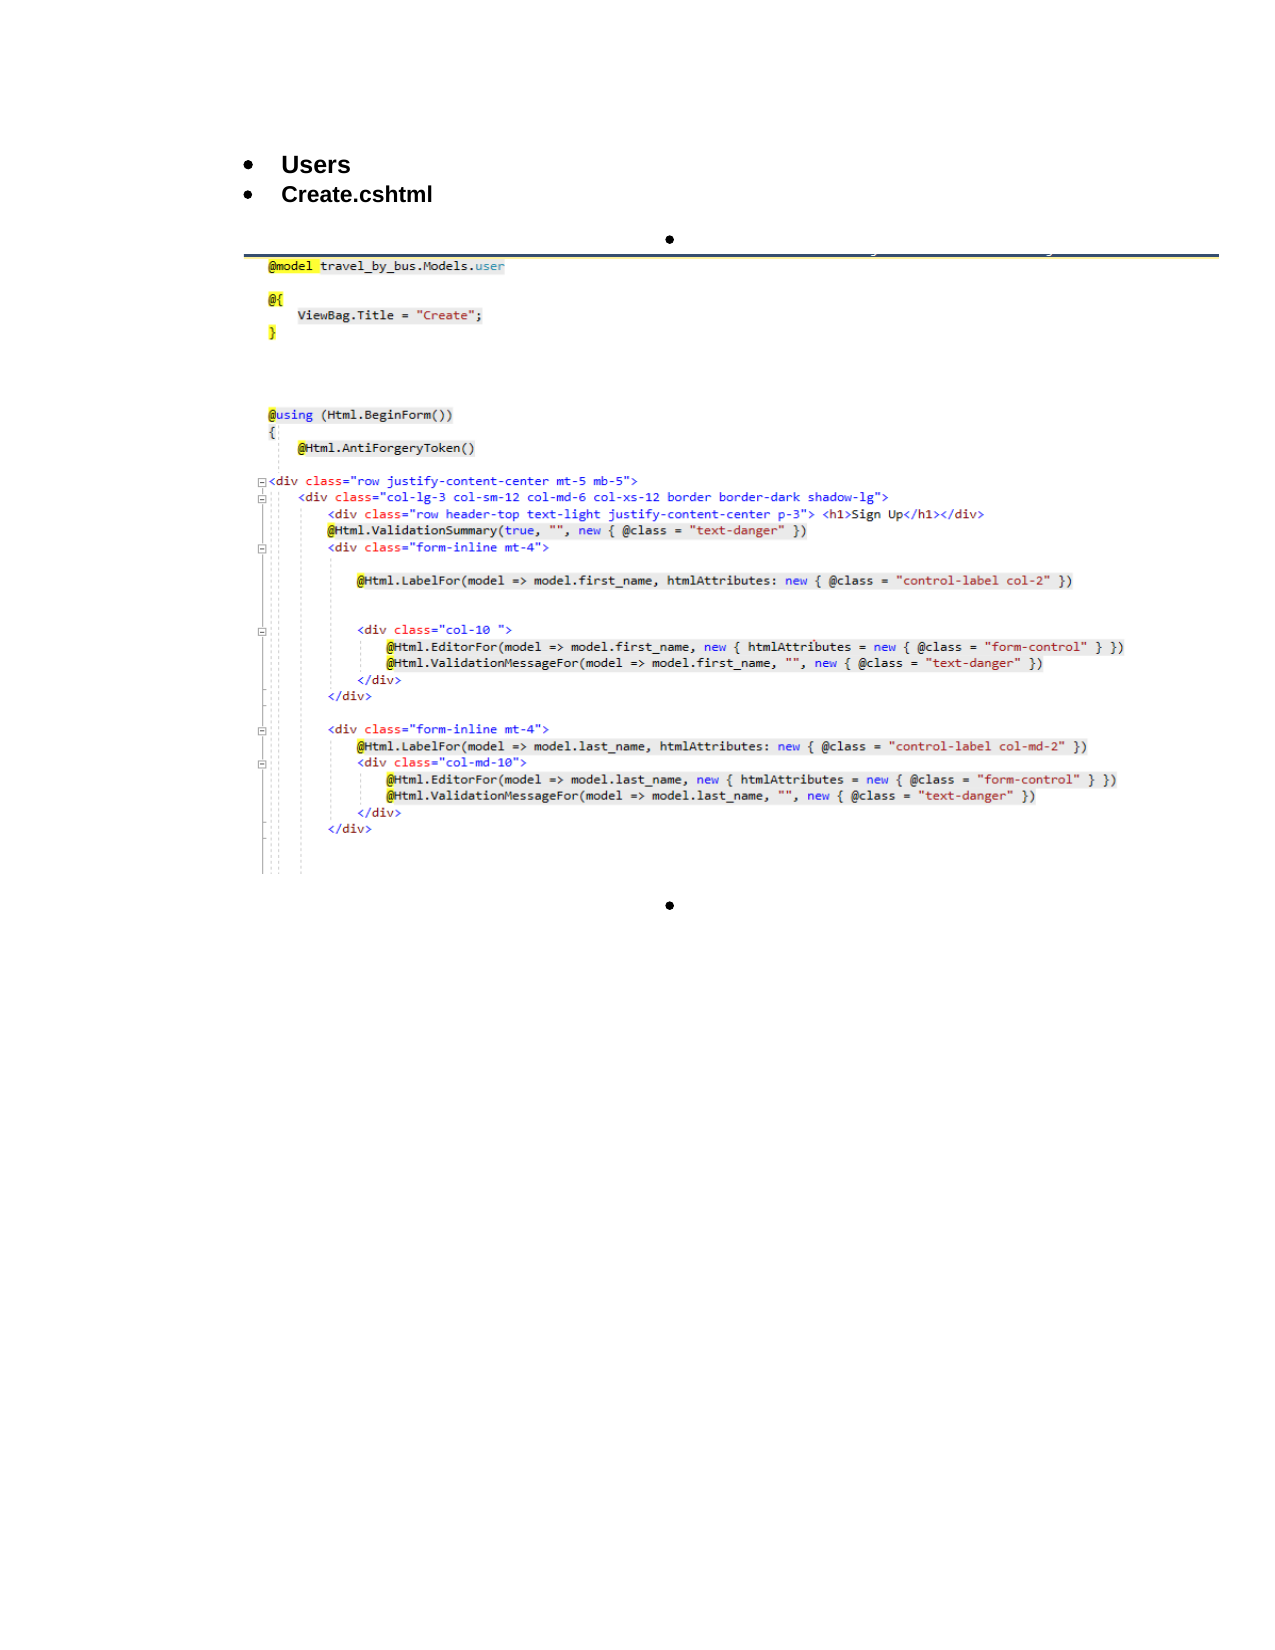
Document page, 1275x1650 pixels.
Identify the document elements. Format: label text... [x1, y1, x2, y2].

picture [243, 254, 1219, 874]
text Create.cshtml [244, 181, 1125, 207]
subtitle Users [244, 150, 1125, 179]
